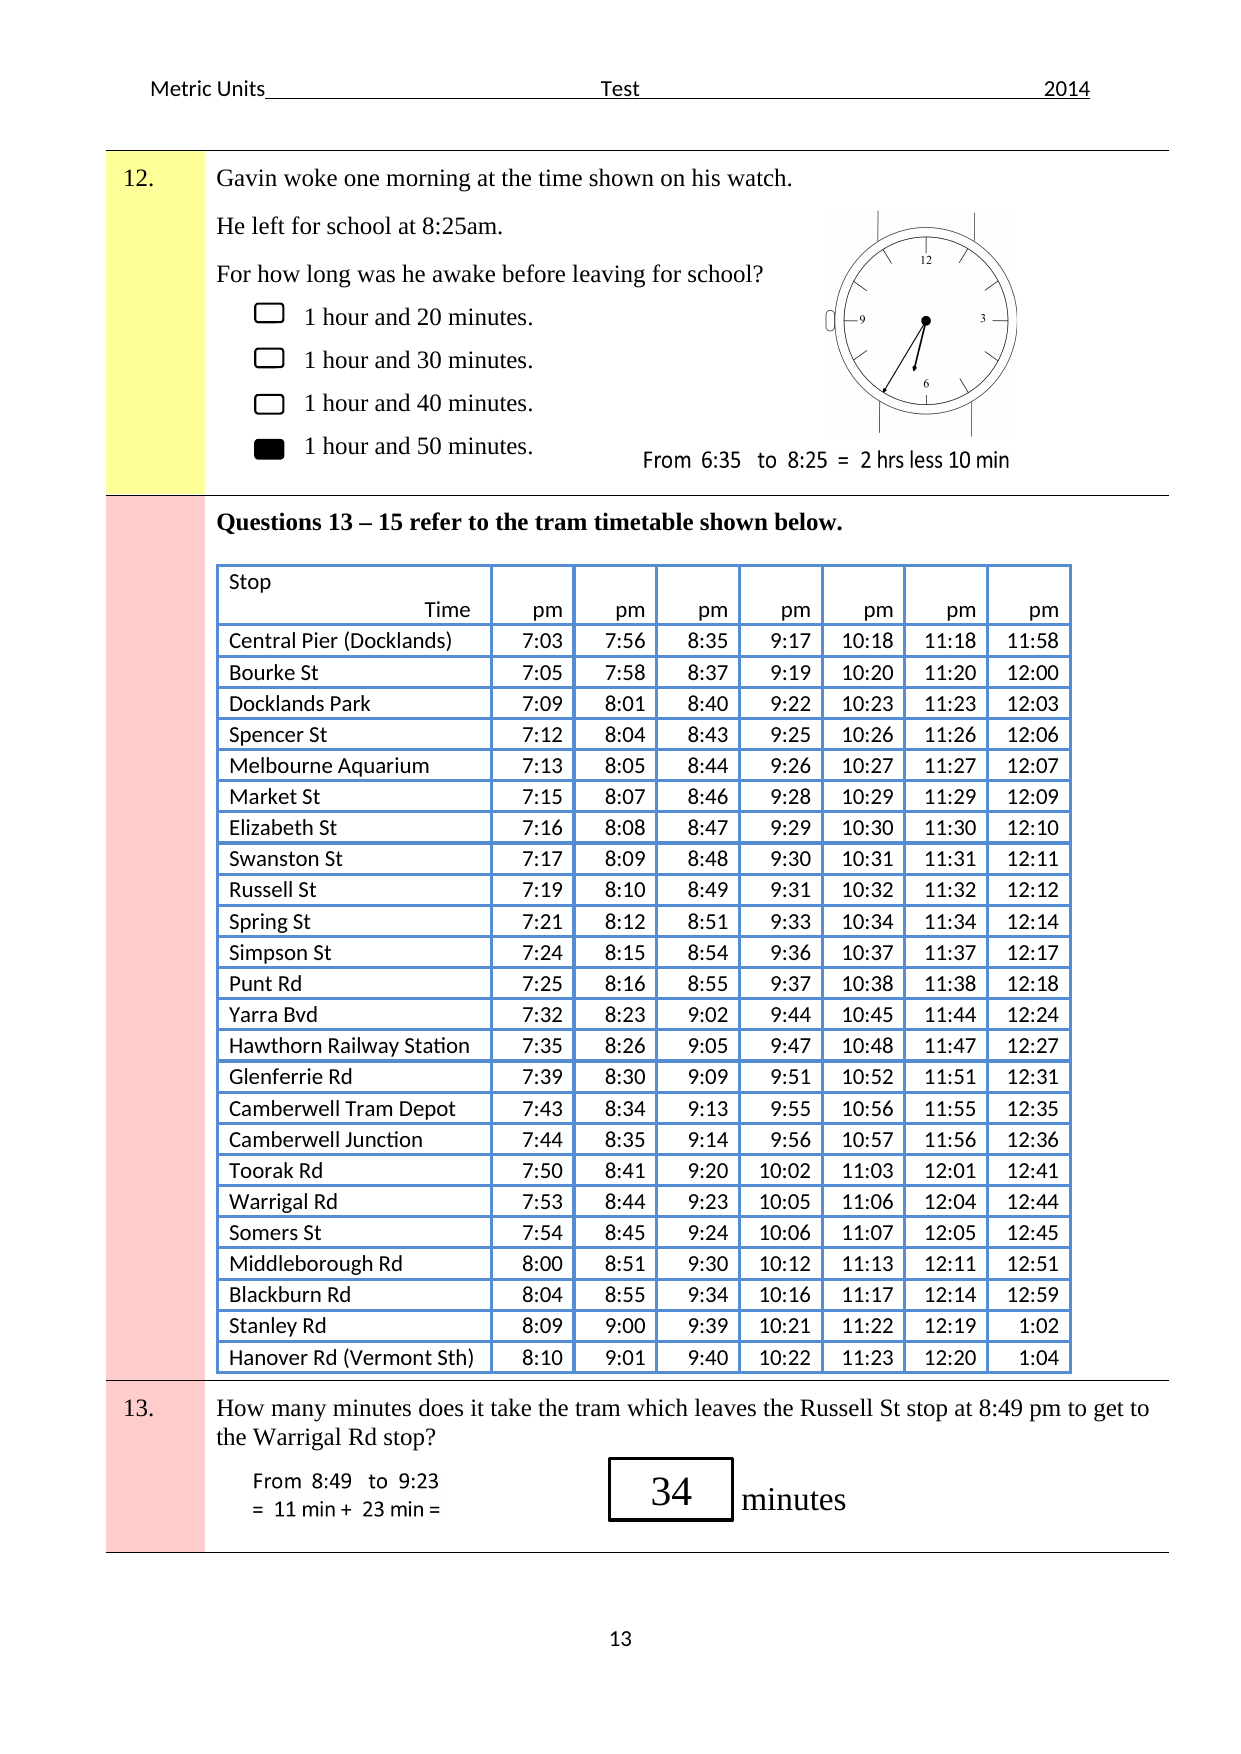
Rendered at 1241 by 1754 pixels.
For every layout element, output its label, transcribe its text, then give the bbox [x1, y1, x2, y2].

table_cell Questions 13 – 15 refer to the tram timetable shown below. [205, 496, 1169, 1380]
picture [641, 450, 1010, 470]
table_cell [106, 496, 205, 1380]
table_cell [106, 1381, 205, 1552]
picture [251, 1472, 446, 1518]
table_cell How many minutes does it take the tram which leaves the Russell St stop at 8:49 pm to get to the Warrigal Rd stop? minutes [205, 1381, 1169, 1552]
table_cell Gavin woke one morning at the time shown on his watch. He left for school at 8:25am. For how long was he awake before leaving for school? 1 hour and 20 minutes. 1 hour and 30 minutes. 1 hour and 40 minutes. 1 hour and 50 minutes. [205, 151, 1169, 494]
picture [825, 210, 1018, 437]
table_cell [106, 151, 205, 494]
